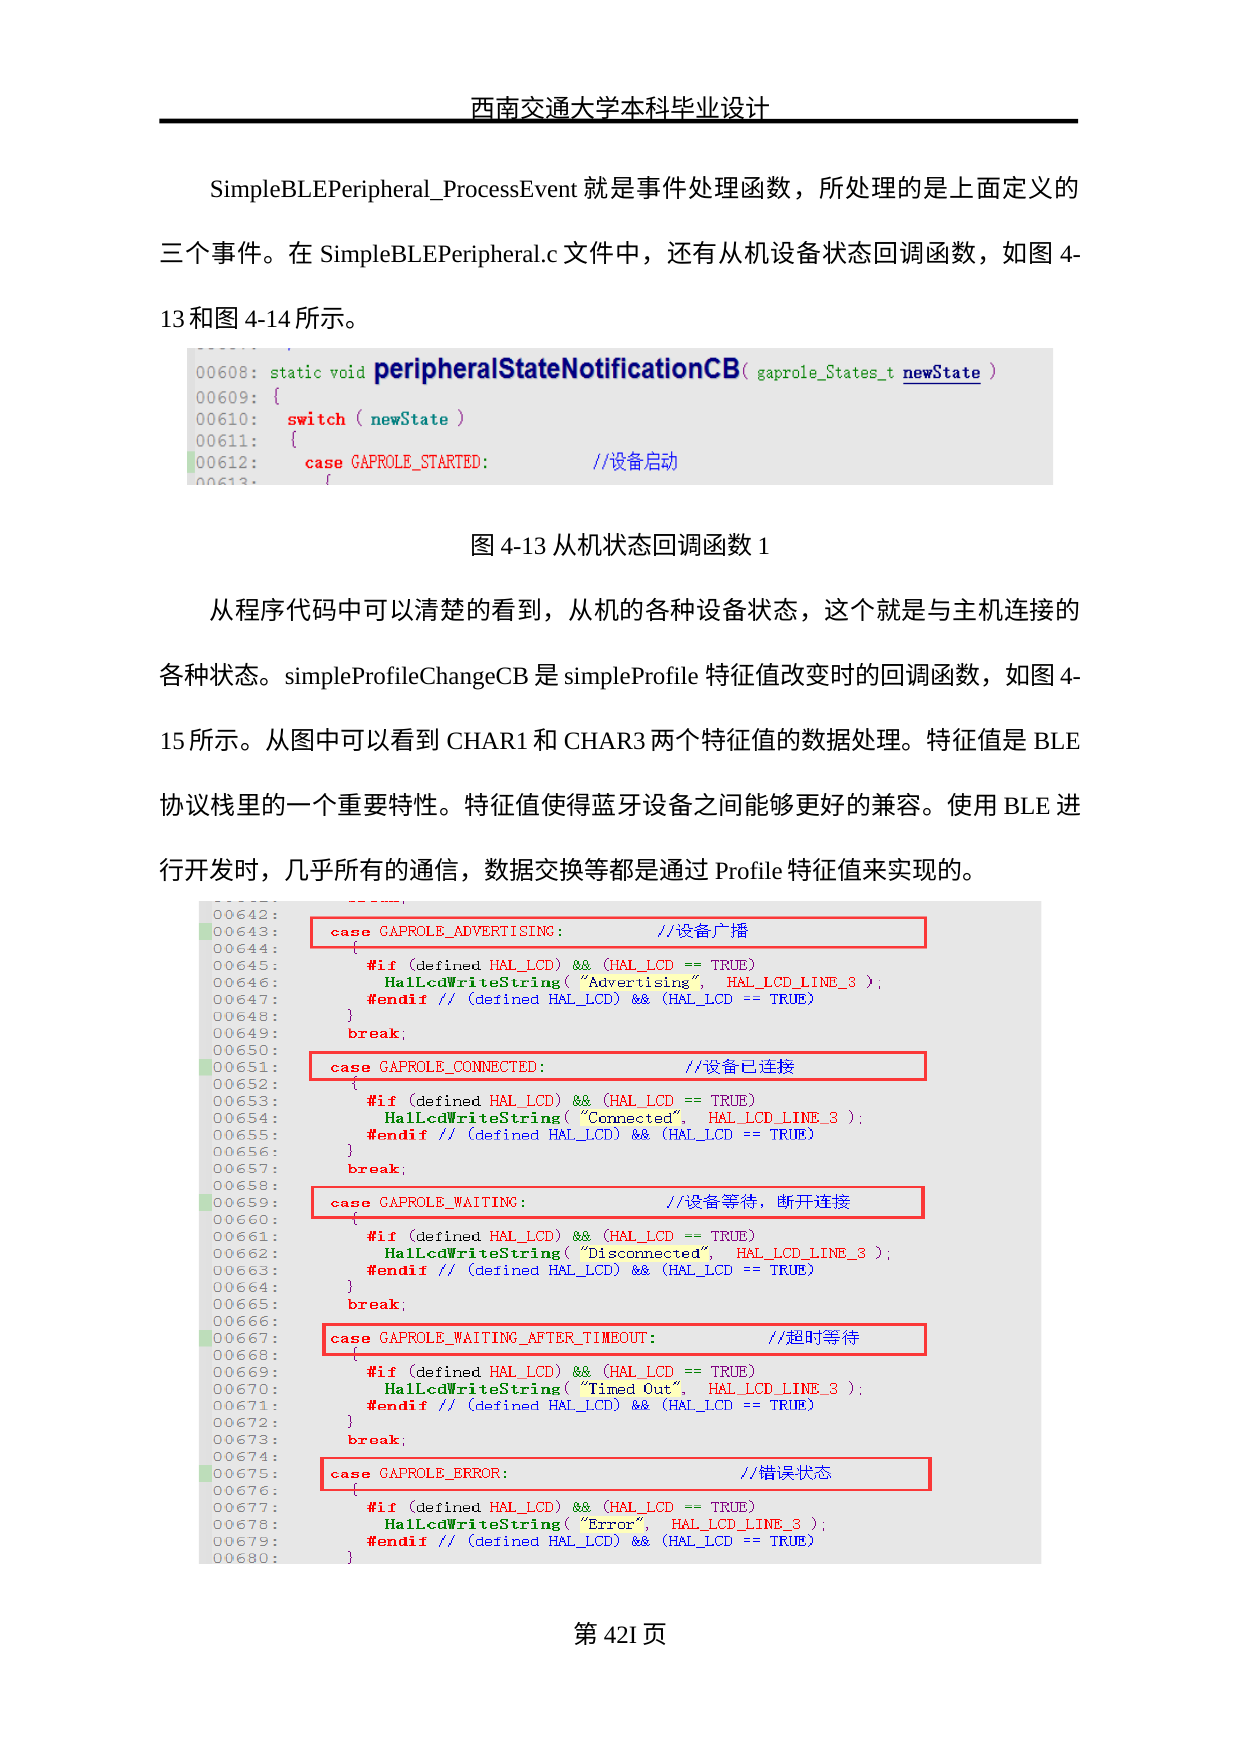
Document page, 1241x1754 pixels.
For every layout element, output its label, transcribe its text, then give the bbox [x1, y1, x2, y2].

text 从程序代码中可以清楚的看到，从机的各种设备状态，这个就是与主机连接的各种状态。simpleProfileChangeCB是simpleProfile 特征值改变时的回调函数，如图4-15所示。从图中可以看到CHAR1和CHAR3两个特征值的数据处理。特征值是BLE协议栈里的一个重要特性。特征值使得蓝牙设备之间能够更好的兼容。使用BLE进行开发时，几乎所有的通信，数据交换等都是通过Profile特征值来实现的。 [159, 576, 1081, 901]
picture [198, 901, 1042, 1564]
picture [187, 348, 1054, 485]
text SimpleBLEPeripheral_ProcessEvent就是事件处理函数，所处理的是上面定义的三个事件。在SimpleBLEPeripheral.c文件中，还有从机设备状态回调函数，如图4-13和图4-14所示。 [159, 154, 1081, 349]
text 图4-13 从机状态回调函数1 [159, 511, 1081, 576]
